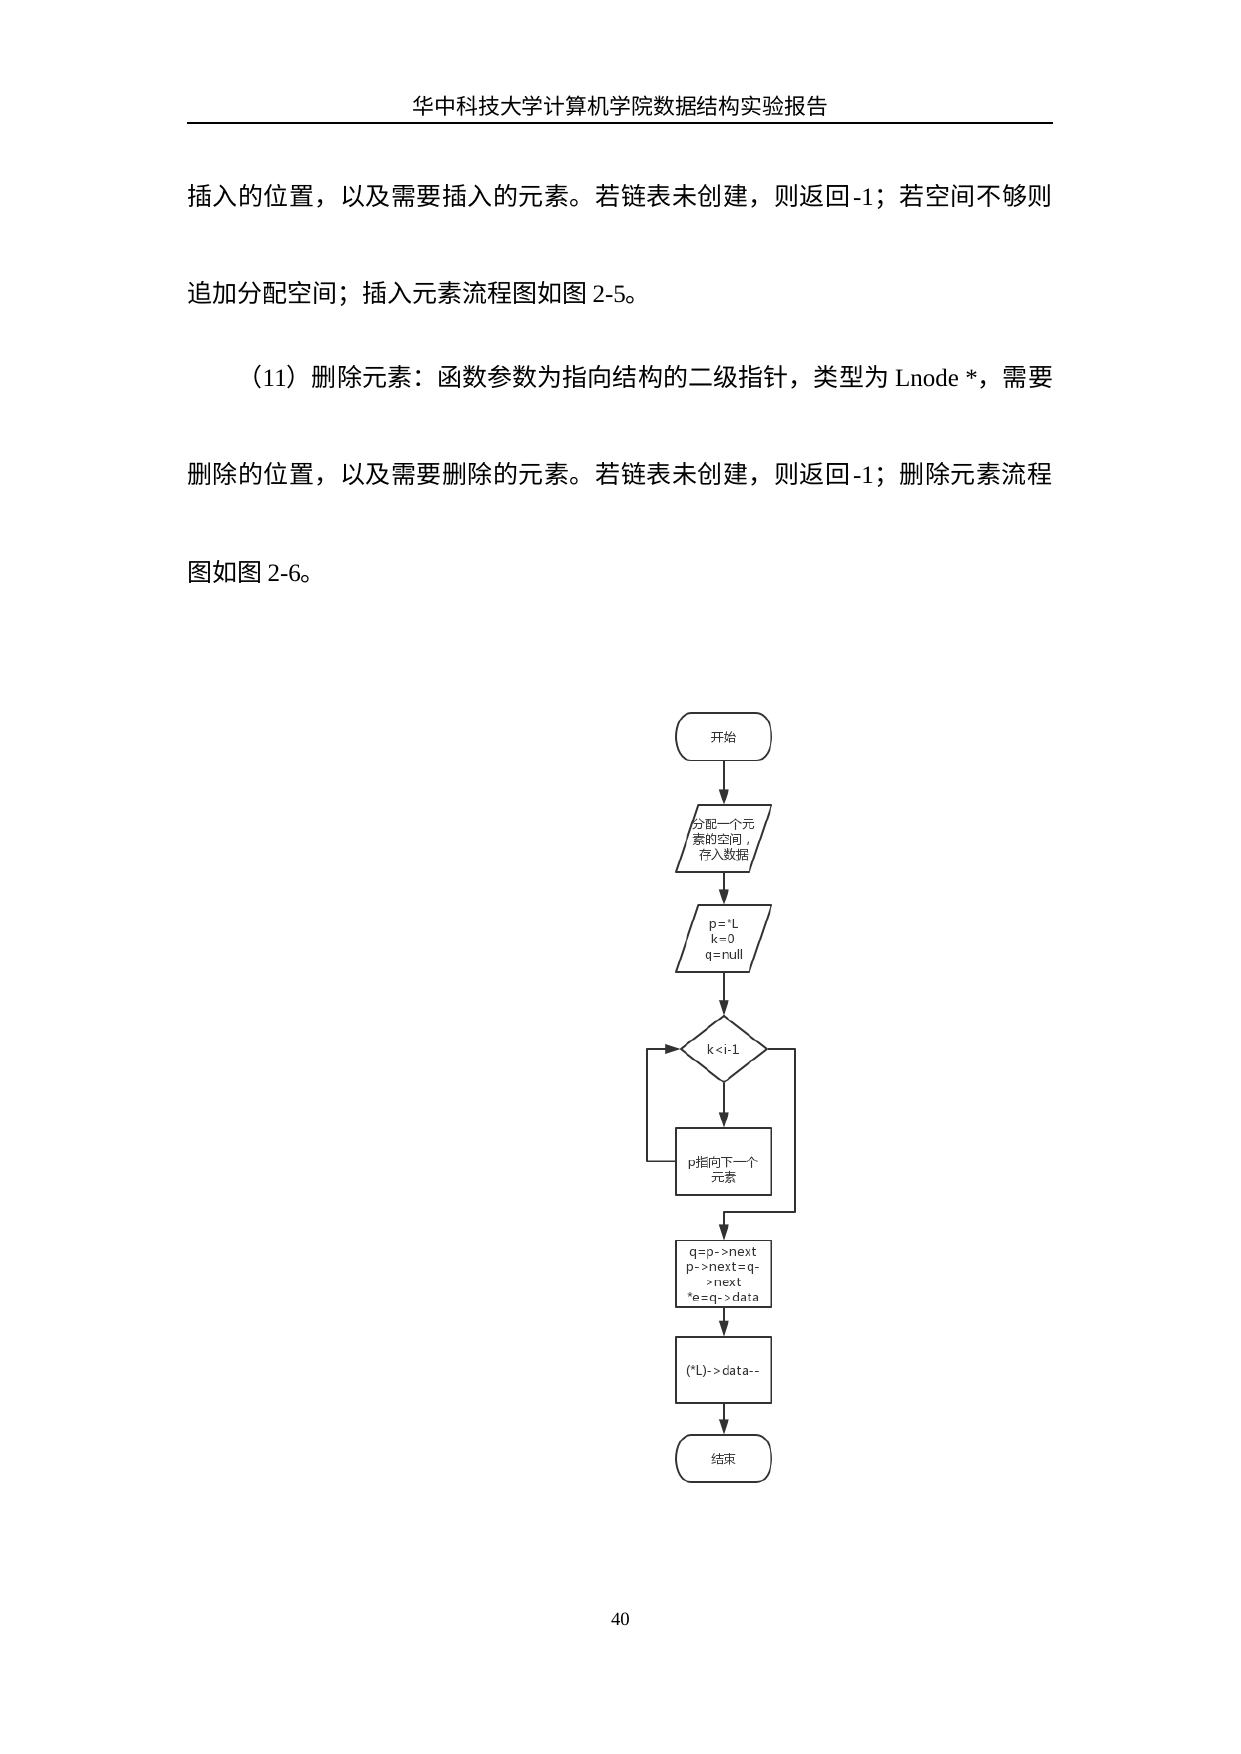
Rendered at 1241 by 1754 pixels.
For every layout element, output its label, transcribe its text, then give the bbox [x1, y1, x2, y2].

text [187, 162, 1053, 324]
picture [437, 620, 854, 1541]
text （11）删除元素：函数参数为指向结构的二级指针，类型为Lnode *，需要删除的位置，以及需要删除的元素。若链表未创建，则返回-1；删除元素流程图如图2-6。 [187, 343, 1053, 603]
